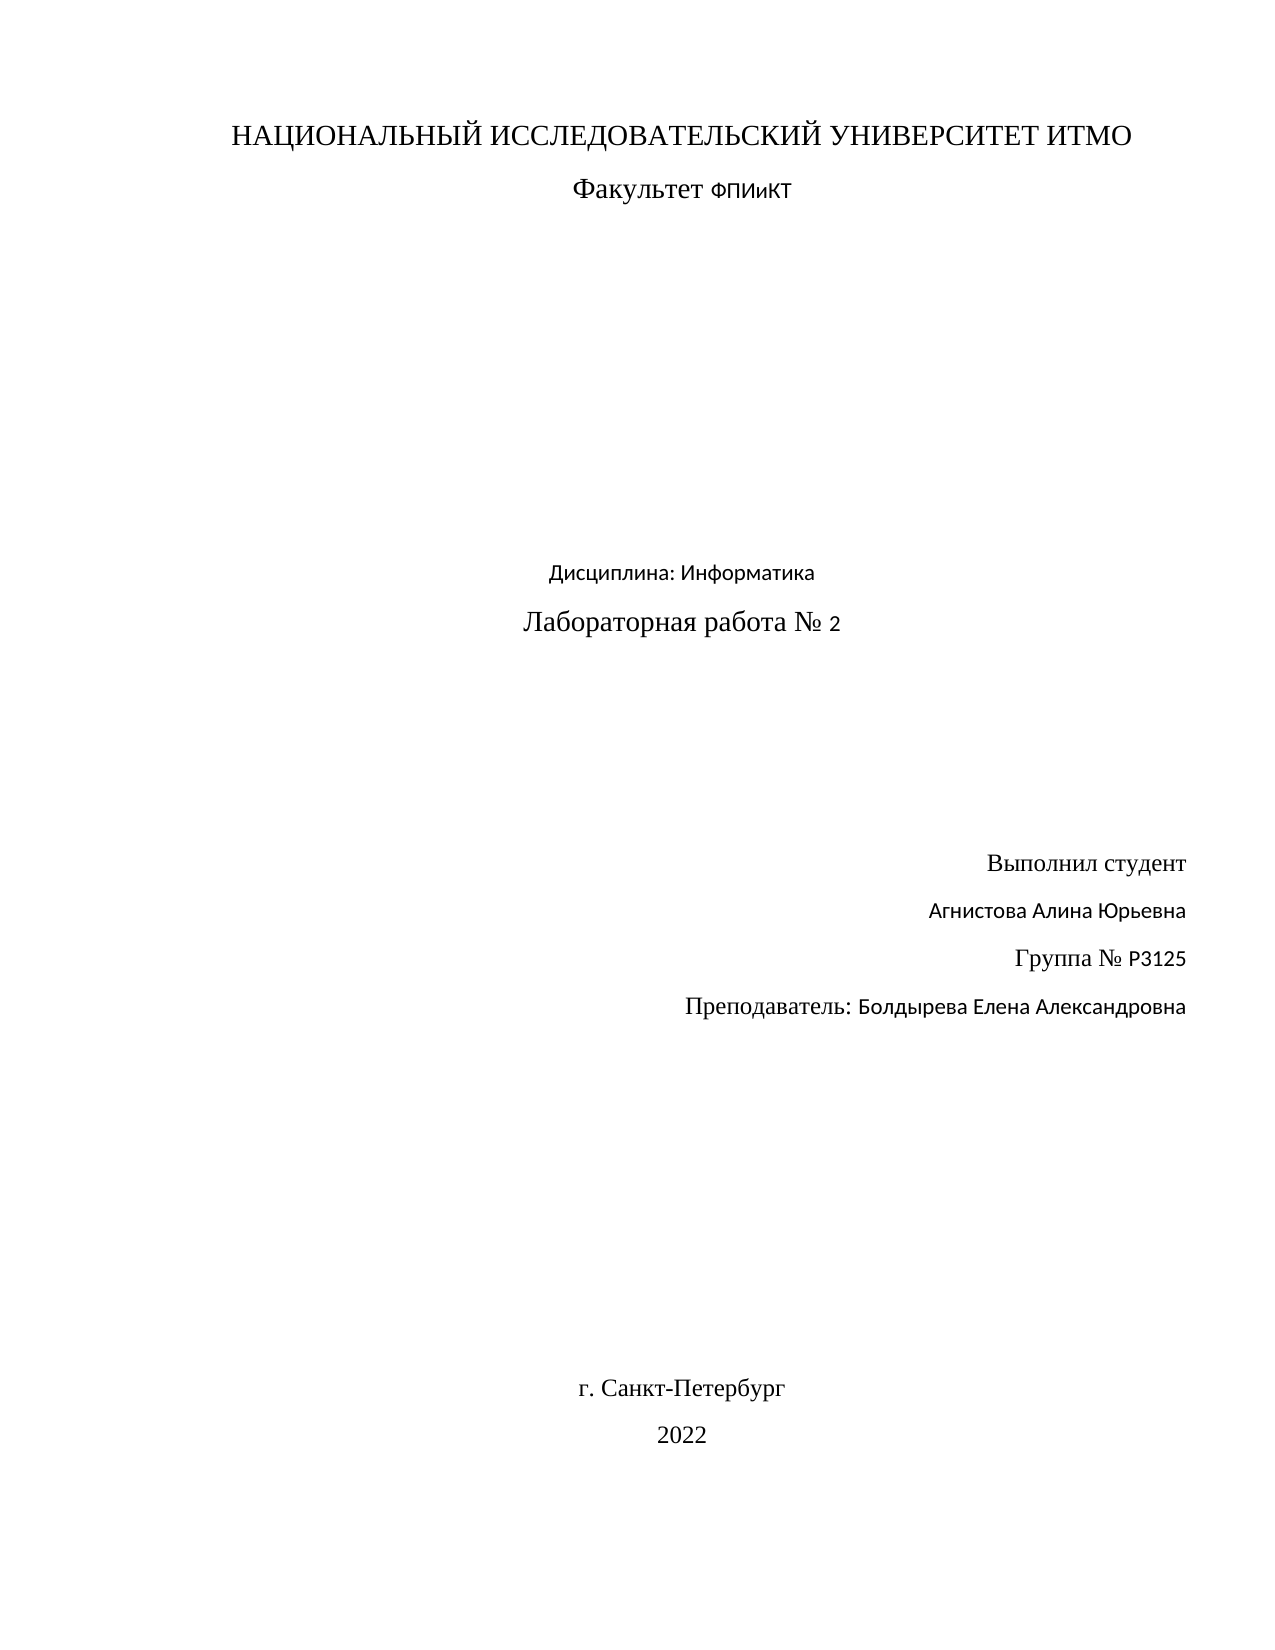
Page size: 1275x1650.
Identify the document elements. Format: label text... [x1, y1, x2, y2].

text НАЦИОНАЛЬНЫЙ ИССЛЕДОВАТЕЛЬСКИЙ УНИВЕРСИТЕТ ИТМО [177, 118, 1186, 152]
text Преподаватель: [177, 991, 1186, 1020]
text г. Санкт-Петербург [177, 1373, 1186, 1402]
text 2022 [177, 1421, 1186, 1449]
text Группа № [177, 943, 1186, 972]
text Лабораторная работа № [177, 604, 1186, 638]
text Выполнил студент [177, 848, 1186, 877]
text Факультет [177, 171, 1186, 204]
